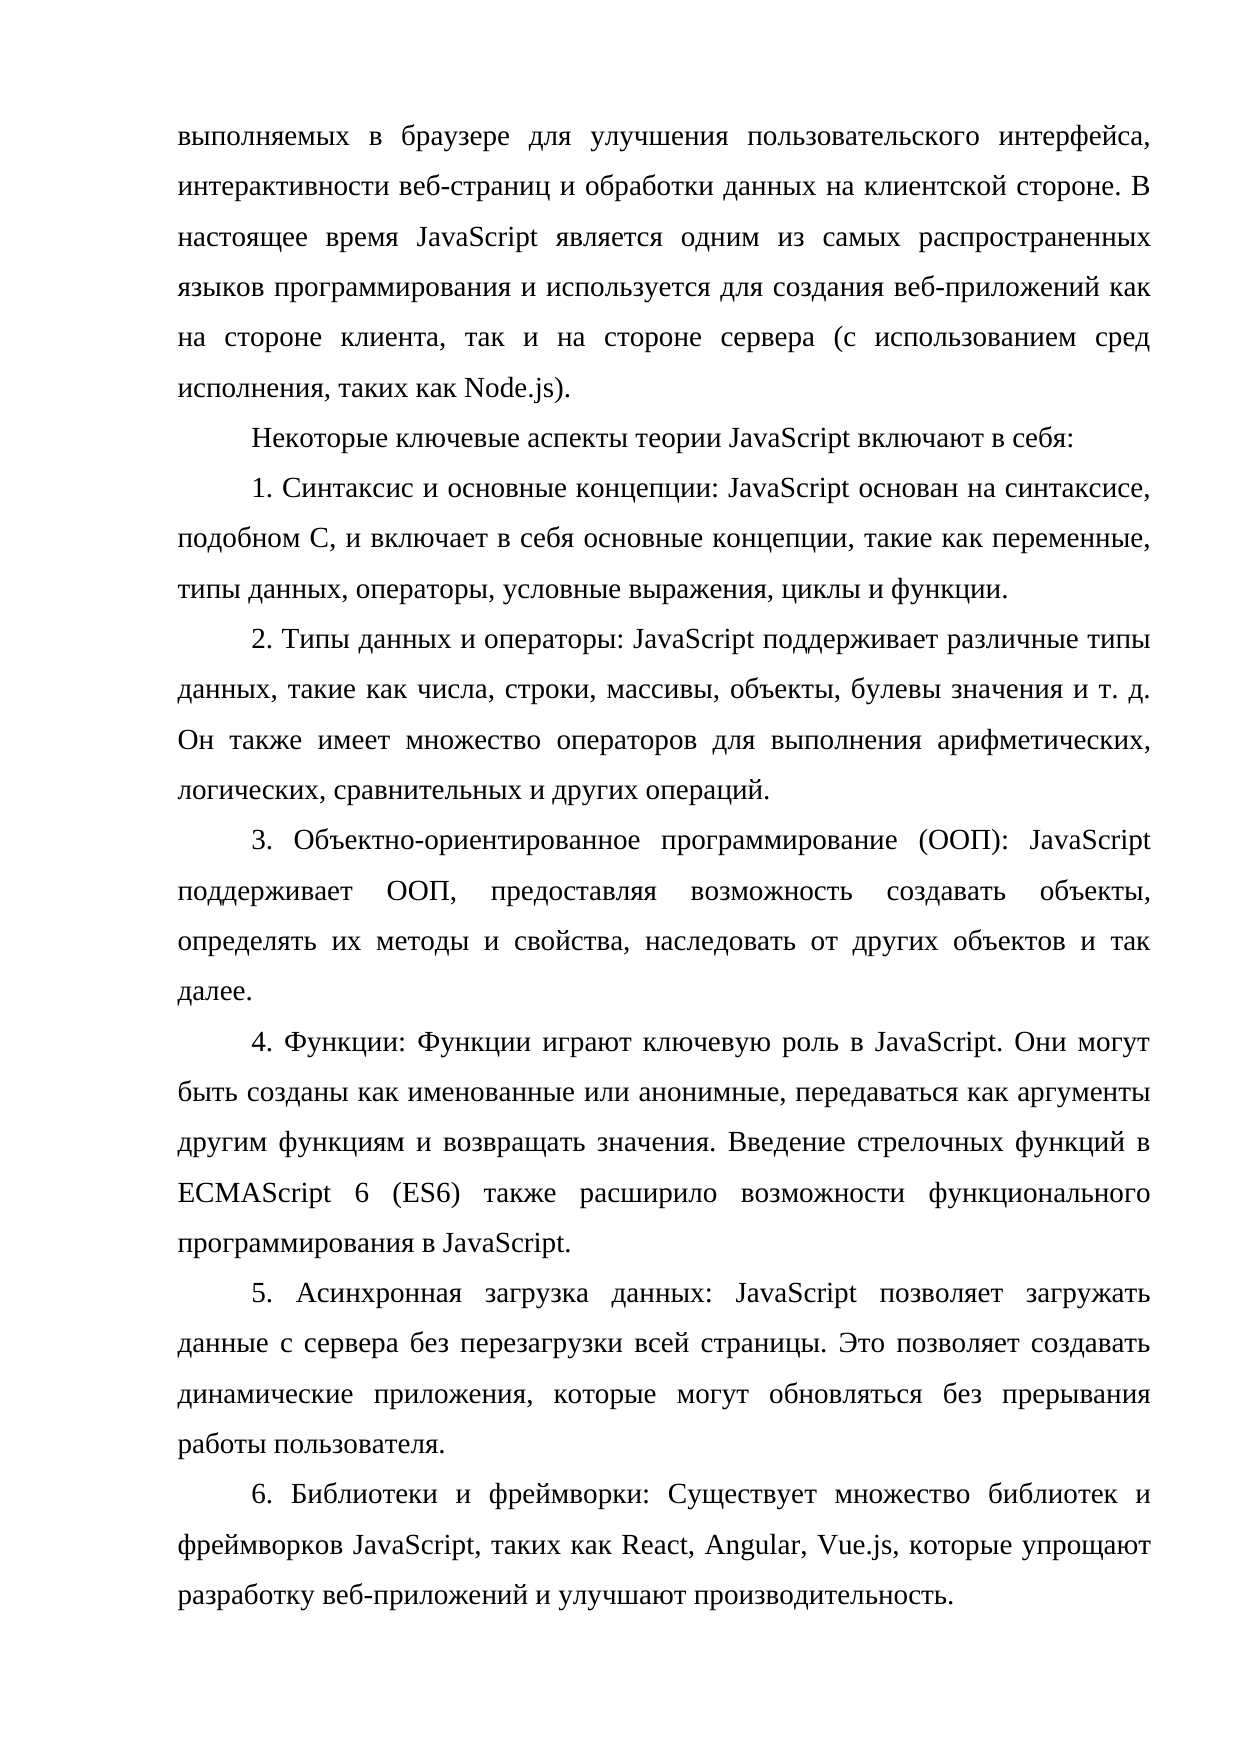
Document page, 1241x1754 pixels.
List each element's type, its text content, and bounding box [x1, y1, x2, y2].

text Некоторые ключевые аспекты теории JavaScript включают в себя: [177, 420, 1152, 453]
text 2. Типы данных и операторы: JavaScript поддерживает различные типы данных, такие как числа, строки, массивы, объекты, булевы значения и т. д. Он также имеет множество операторов для выполнения арифметических, логических, сравнительных и других операций. [177, 621, 1152, 806]
text 3. Объектно-ориентированное программирование (ООП): JavaScript поддерживает ООП, предоставляя возможность создавать объекты, определять их методы и свойства, наследовать от других объектов и так далее. [177, 822, 1152, 1007]
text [177, 118, 1152, 403]
text 6. Библиотеки и фреймворки: Существует множество библиотек и фреймворков JavaScript, таких как React, Angular, Vue.js, которые упрощают разработку веб-приложений и улучшают производительность. [177, 1477, 1152, 1611]
text 4. Функции: Функции играют ключевую роль в JavaScript. Они могут быть созданы как именованные или анонимные, передаваться как аргументы другим функциям и возвращать значения. Введение стрелочных функций в ECMAScript 6 (ES6) также расширило возможности функционального программирования в JavaScript. [177, 1024, 1152, 1258]
text 1. Синтаксис и основные концепции: JavaScript основан на синтаксисе, подобном C, и включает в себя основные концепции, такие как переменные, типы данных, операторы, условные выражения, циклы и функции. [177, 470, 1152, 604]
text 5. Асинхронная загрузка данных: JavaScript позволяет загружать данные с сервера без перезагрузки всей страницы. Это позволяет создавать динамические приложения, которые могут обновляться без прерывания работы пользователя. [177, 1275, 1152, 1460]
